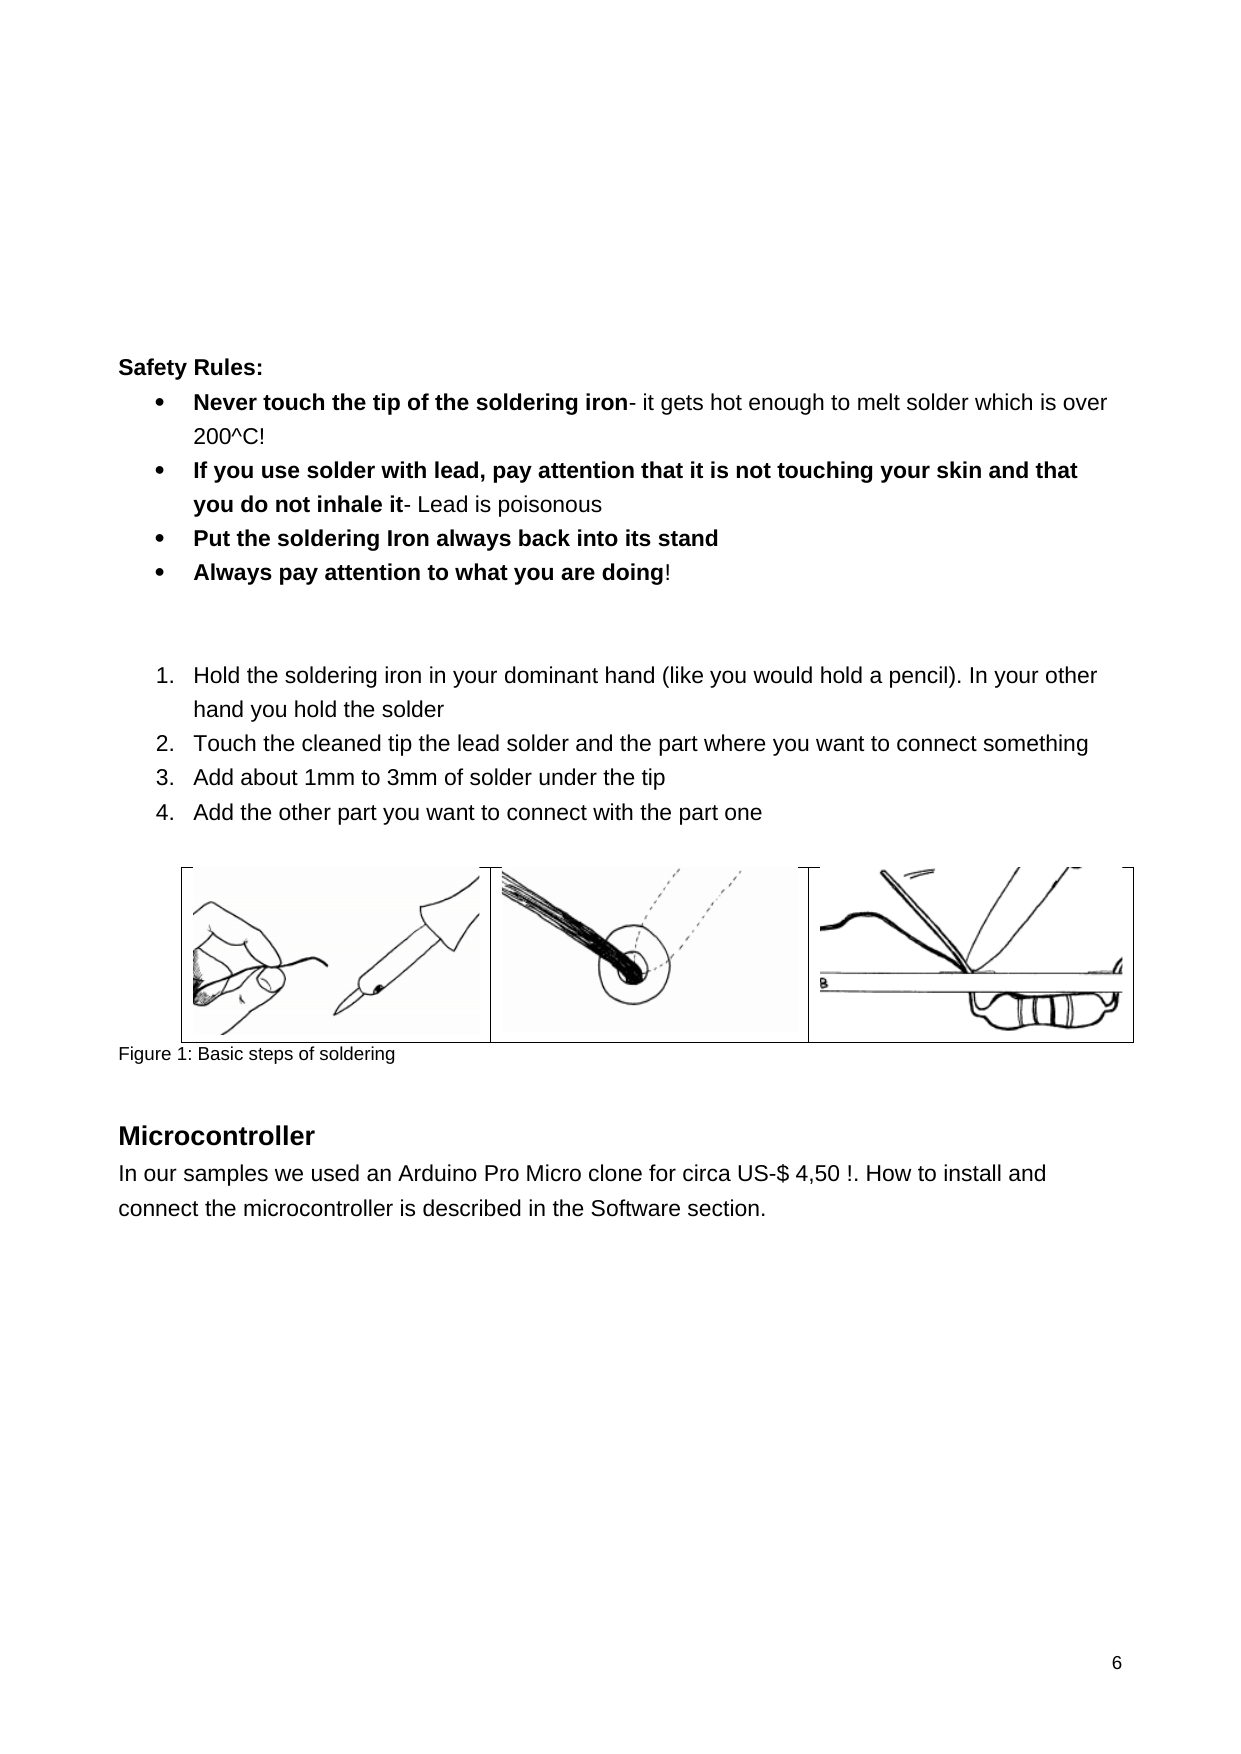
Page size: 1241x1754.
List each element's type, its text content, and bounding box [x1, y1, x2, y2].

list Touch the cleaned tip the lead solder and the part where you want to connect something [156, 730, 1122, 757]
table_header [809, 868, 1133, 1042]
text In our samples we used an Arduino Pro Micro clone for circa US-$ 4,50 !. How to install and connect the microcontroller is described in the Software section. [118, 1160, 1122, 1221]
list Add about 1mm to 3mm of solder under the tip [156, 764, 1122, 791]
list If you use solder with lead, pay attention that it is not touching your skin and that you do not inhale it- Lead is poisonous [156, 457, 1122, 517]
list Always pay attention to what you are doing! [156, 559, 1122, 586]
table_header [491, 868, 808, 1042]
list Hold the soldering iron in your dominant hand (like you would hold a pencil). In your other hand you hold the solder [156, 662, 1122, 722]
text Safety Rules: [118, 354, 1122, 381]
list Never touch the tip of the soldering iron- it gets hot enough to melt solder which is over 200^C! [156, 388, 1122, 449]
list Put the soldering Iron always back into its stand [156, 525, 1122, 552]
subtitle Microcontroller [118, 1120, 1122, 1151]
table_header [182, 868, 490, 1042]
list Add the other part you want to connect with the part one [156, 798, 1122, 825]
text Figure 1: Basic steps of soldering [118, 1043, 1122, 1065]
